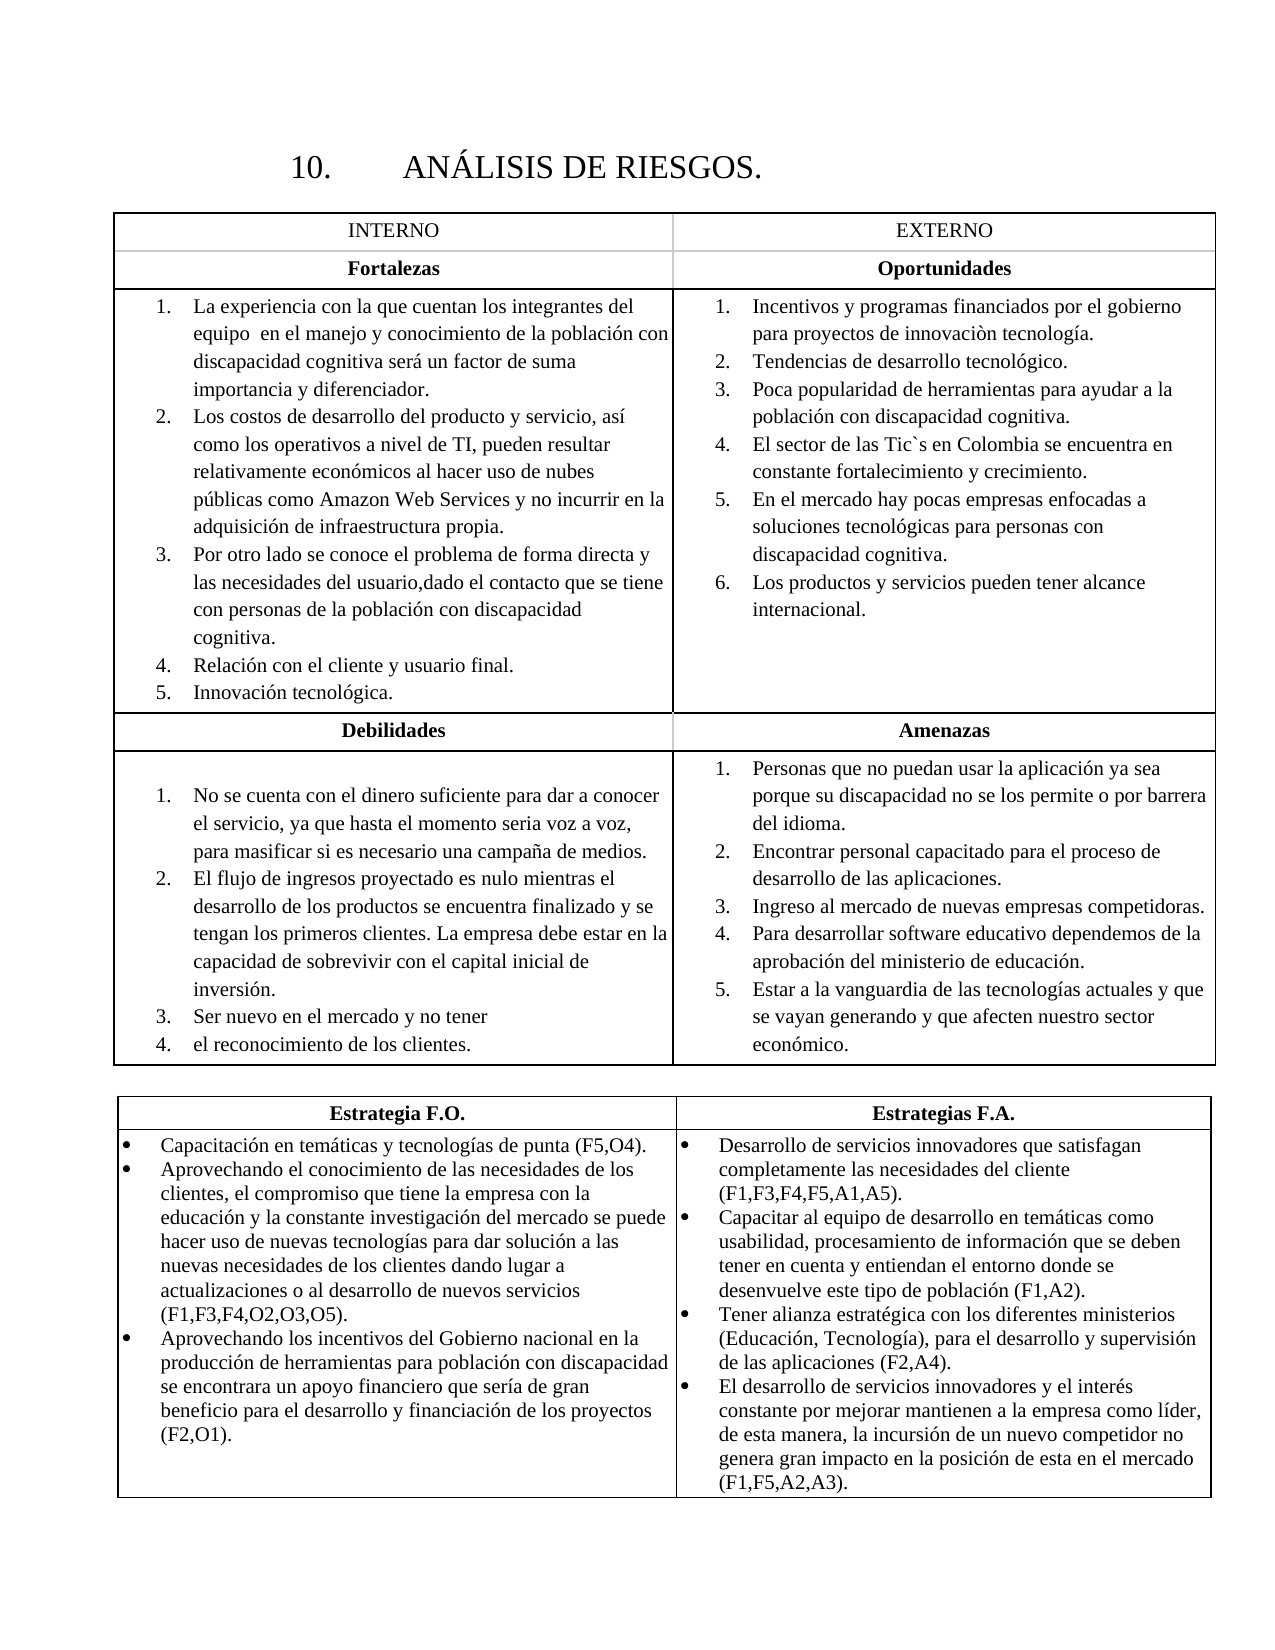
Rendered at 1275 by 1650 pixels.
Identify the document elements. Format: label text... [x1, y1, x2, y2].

table_cell Incentivos y programas financiados por el gobierno para proyectos de innovaciòn tecnología. Tendencias de desarrollo tecnológico. Poca popularidad de herramientas para ayudar a la población con discapacidad cognitiva. El sector de las Tic`s en Colombia se encuentra en constante fortalecimiento y crecimiento. En el mercado hay pocas empresas enfocadas a soluciones tecnológicas para personas con discapacidad cognitiva. Los productos y servicios pueden tener alcance internacional. [674, 290, 1215, 712]
subtitle ANÁLISIS DE RIESGOS. [252, 148, 1098, 186]
table_cell Fortalezas [115, 252, 672, 288]
table_cell Personas que no puedan usar la aplicación ya sea porque su discapacidad no se los permite o por barrera del idioma. Encontrar personal capacitado para el proceso de desarrollo de las aplicaciones. Ingreso al mercado de nuevas empresas competidoras. Para desarrollar software educativo dependemos de la aprobación del ministerio de educación. Estar a la vanguardia de las tecnologías actuales y que se vayan generando y que afecten nuestro sector económico. [674, 752, 1215, 1064]
table_cell Amenazas [674, 714, 1215, 750]
table_cell Desarrollo de servicios innovadores que satisfagan completamente las necesidades del cliente (F1,F3,F4,F5,A1,A5). Capacitar al equipo de desarrollo en temáticas como usabilidad, procesamiento de información que se deben tener en cuenta y entiendan el entorno donde se desenvuelve este tipo de población (F1,A2). Tener alianza estratégica con los diferentes ministerios (Educación, Tecnología), para el desarrollo y supervisión de las aplicaciones (F2,A4). El desarrollo de servicios innovadores y el interés constante por mejorar mantienen a la empresa como líder, de esta manera, la incursión de un nuevo competidor no genera gran impacto en la posición de esta en el mercado (F1,F5,A2,A3). [677, 1130, 1210, 1497]
table_cell La experiencia con la que cuentan los integrantes del equipo en el manejo y conocimiento de la población con discapacidad cognitiva será un factor de suma importancia y diferenciador. Los costos de desarrollo del producto y servicio, así como los operativos a nivel de TI, pueden resultar relativamente económicos al hacer uso de nubes públicas como Amazon Web Services y no incurrir en la adquisición de infraestructura propia. Por otro lado se conoce el problema de forma directa y las necesidades del usuario,dado el contacto que se tiene con personas de la población con discapacidad cognitiva. Relación con el cliente y usuario final. Innovación tecnológica. [115, 290, 672, 712]
table_cell Debilidades [115, 714, 672, 750]
table_header INTERNO [115, 214, 672, 250]
table_cell No se cuenta con el dinero suficiente para dar a conocer el servicio, ya que hasta el momento seria voz a voz, para masificar si es necesario una campaña de medios. El flujo de ingresos proyectado es nulo mientras el desarrollo de los productos se encuentra finalizado y se tengan los primeros clientes. La empresa debe estar en la capacidad de sobrevivir con el capital inicial de inversión. Ser nuevo en el mercado y no tener el reconocimiento de los clientes. [115, 752, 672, 1064]
table_cell Capacitación en temáticas y tecnologías de punta (F5,O4). Aprovechando el conocimiento de las necesidades de los clientes, el compromiso que tiene la empresa con la educación y la constante investigación del mercado se puede hacer uso de nuevas tecnologías para dar solución a las nuevas necesidades de los clientes dando lugar a actualizaciones o al desarrollo de nuevos servicios (F1,F3,F4,O2,O3,O5). Aprovechando los incentivos del Gobierno nacional en la producción de herramientas para población con discapacidad se encontrara un apoyo financiero que sería de gran beneficio para el desarrollo y financiación de los proyectos (F2,O1). [119, 1130, 676, 1497]
table_header EXTERNO [674, 214, 1215, 250]
table_header Estrategia F.O. [119, 1097, 676, 1128]
table_header Estrategias F.A. [677, 1097, 1210, 1128]
table_cell Oportunidades [674, 252, 1215, 288]
